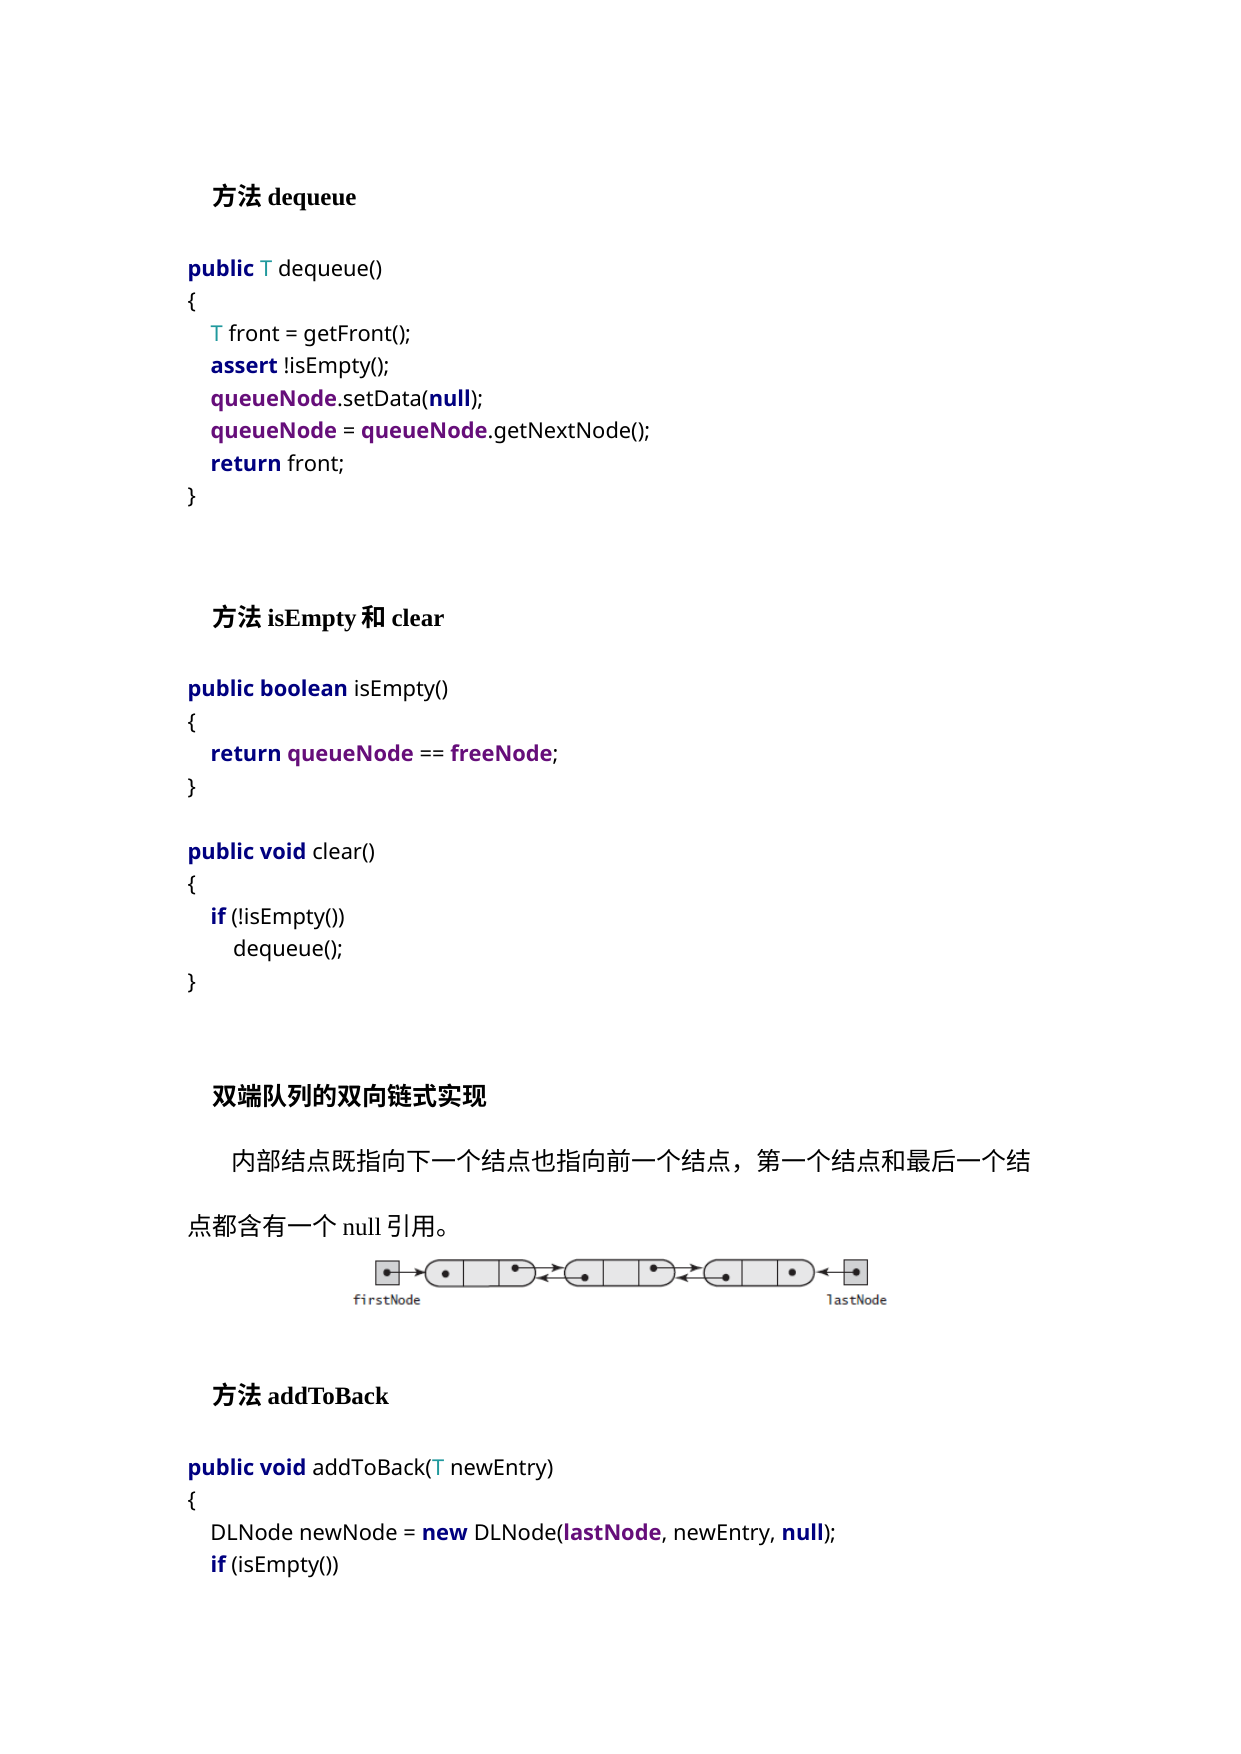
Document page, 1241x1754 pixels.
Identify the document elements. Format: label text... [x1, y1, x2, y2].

text public boolean isEmpty() { return queueNode == freeNode; } [187, 672, 1053, 802]
subtitle 双端队列的双向链式实现 [187, 1062, 1053, 1127]
text 内部结点既指向下一个结点也指向前一个结点，第一个结点和最后一个结点都含有一个null引用。 [187, 1127, 1053, 1257]
subtitle 方法addToBack [187, 1361, 1053, 1426]
text public T dequeue() { T front = getFront(); assert !isEmpty(); queueNode.setData(null); queueNode = queueNode.getNextNode(); return front; } [187, 251, 1053, 511]
subtitle 方法isEmpty和clear [187, 583, 1053, 648]
subtitle 方法dequeue [187, 162, 1053, 227]
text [187, 1450, 1053, 1580]
picture [352, 1257, 888, 1308]
text public void clear() { if (!isEmpty()) dequeue(); } [187, 834, 1053, 997]
